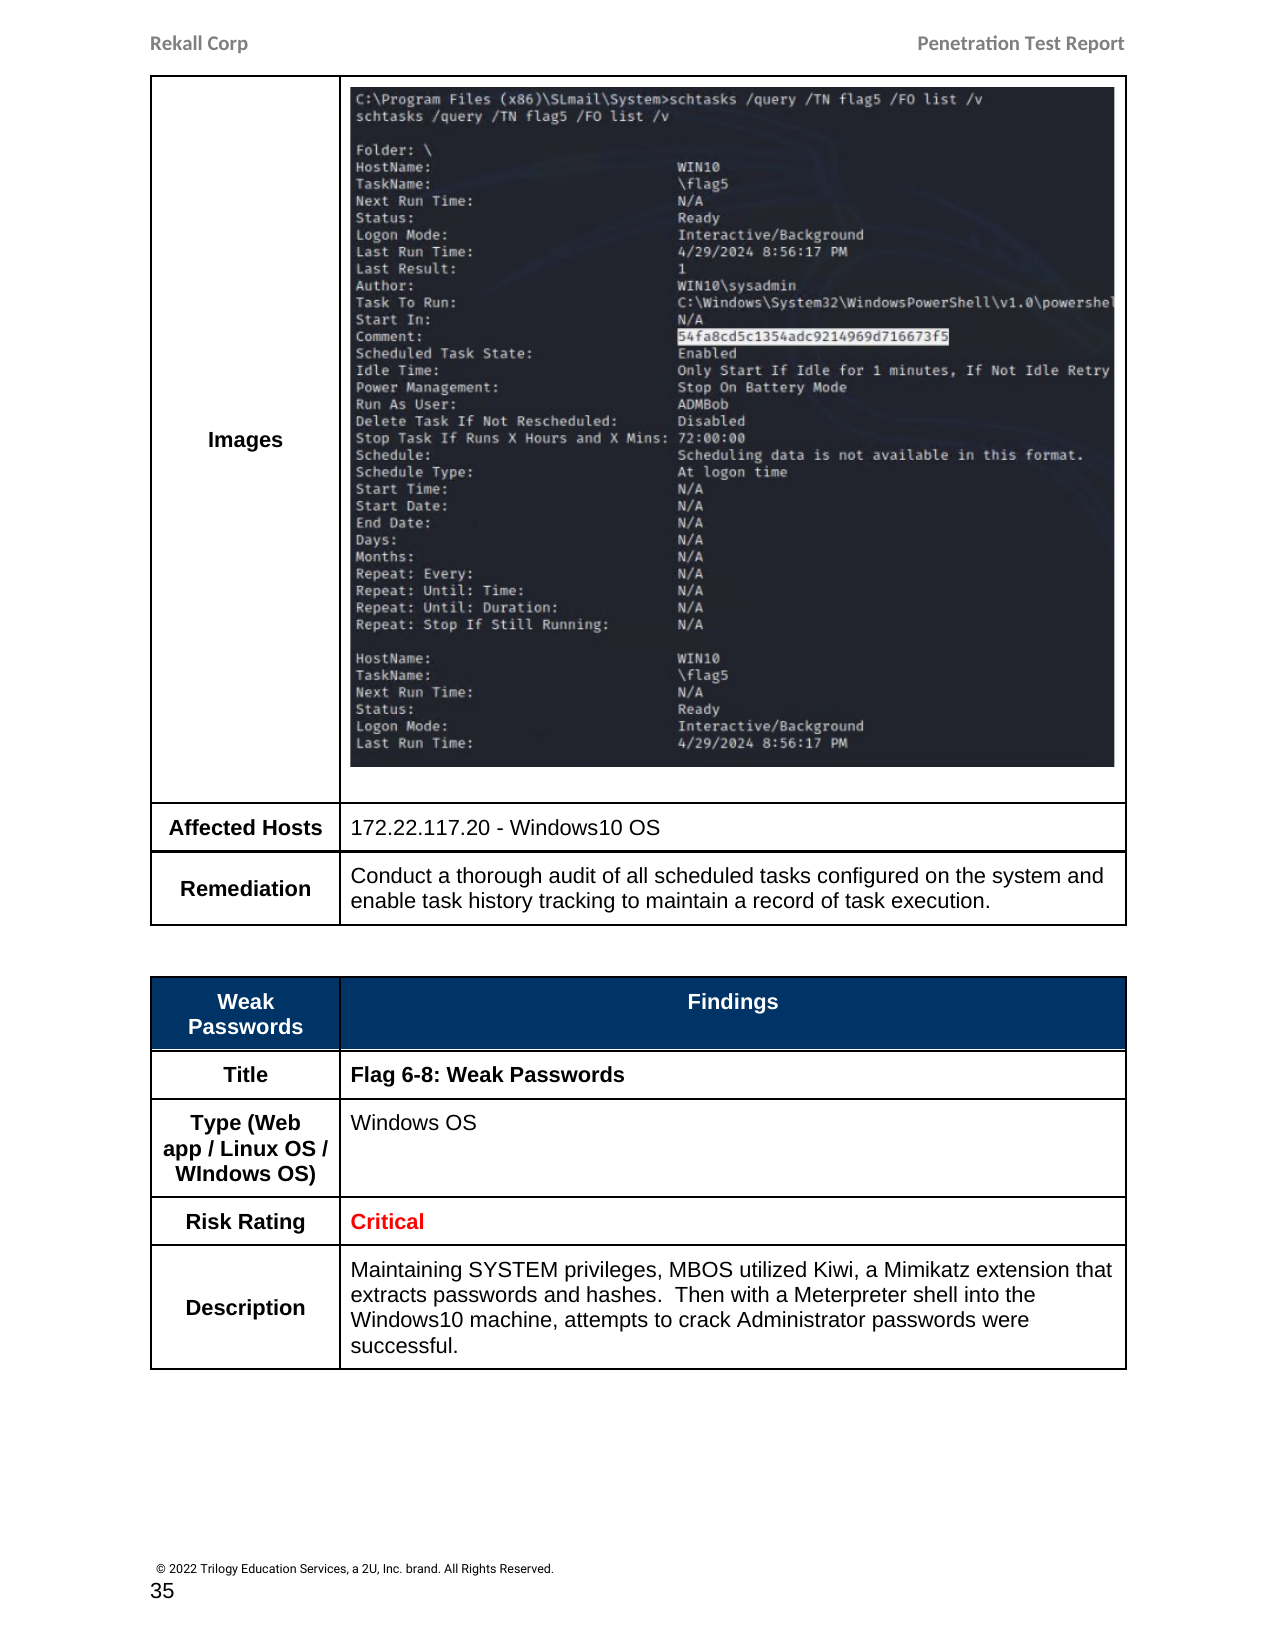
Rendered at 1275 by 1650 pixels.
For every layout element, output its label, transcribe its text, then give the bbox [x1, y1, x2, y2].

table_header Weak Passwords [152, 978, 339, 1049]
table_cell 172.22.117.20 - Windows10 OS [341, 804, 1125, 850]
table_cell [341, 77, 1125, 802]
table_cell Remediation [152, 853, 339, 924]
table_cell Windows OS [341, 1100, 1125, 1196]
table_cell Conduct a thorough audit of all scheduled tasks configured on the system and enable task history tracking to maintain a record of task execution. [341, 853, 1125, 924]
table_cell Title [152, 1052, 339, 1098]
table_cell Images [152, 77, 339, 802]
picture [350, 87, 1115, 767]
table_header Findings [341, 978, 1125, 1049]
table_cell Affected Hosts [152, 804, 339, 850]
table_cell Description [152, 1246, 339, 1368]
table_cell Maintaining SYSTEM privileges, MBOS utilized Kiwi, a Mimikatz extension that extracts passwords and hashes. Then with a Meterpreter shell into the Windows10 machine, attempts to crack Administrator passwords were successful. [341, 1246, 1125, 1368]
table_cell Critical [341, 1198, 1125, 1244]
table_cell Risk Rating [152, 1198, 339, 1244]
table_cell Flag 6-8: Weak Passwords [341, 1052, 1125, 1098]
table_cell Type (Web app / Linux OS / WIndows OS) [152, 1100, 339, 1196]
